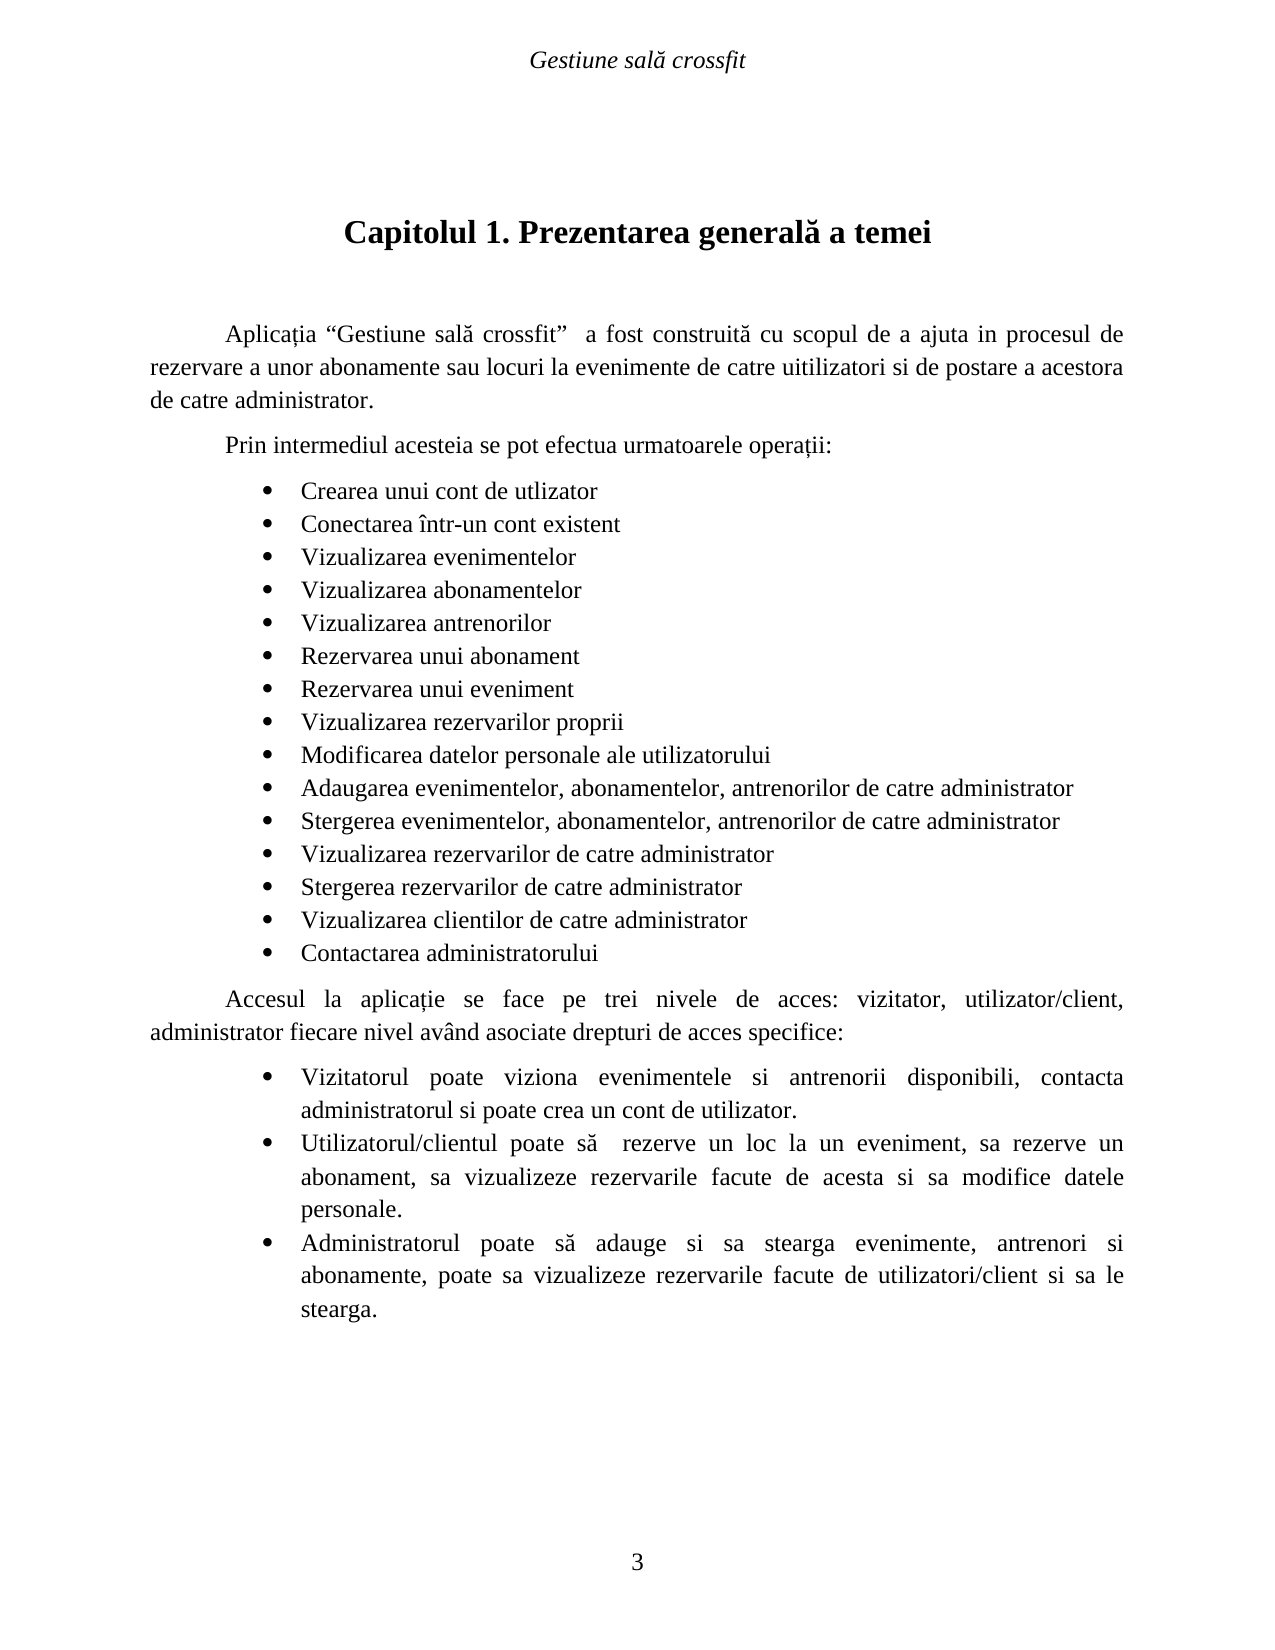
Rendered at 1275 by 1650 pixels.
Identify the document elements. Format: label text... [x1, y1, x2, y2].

list Vizualizarea abonamentelor [263, 575, 1125, 604]
list Vizitatorul poate viziona evenimentele si antrenorii disponibili, contacta administratorul si poate crea un cont de utilizator. [263, 1062, 1125, 1124]
list Utilizatorul/clientul poate să rezerve un loc la un eveniment, sa rezerve un abonament, sa vizualizeze rezervarile facute de acesta si sa modifice datele personale. [263, 1128, 1125, 1223]
subtitle Capitolul 1. Prezentarea generală a temei [150, 212, 1125, 251]
list Rezervarea unui eveniment [263, 674, 1125, 703]
list Contactarea administratorului [263, 938, 1125, 967]
list Vizualizarea antrenorilor [263, 608, 1125, 637]
list Vizualizarea rezervarilor de catre administrator [263, 839, 1125, 868]
list Stergerea evenimentelor, abonamentelor, antrenorilor de catre administrator [263, 806, 1125, 835]
list Stergerea rezervarilor de catre administrator [263, 872, 1125, 901]
text Aplicația “Gestiune sală crossfit” a fost construită cu scopul de a ajuta in procesul de rezervare a unor abonamente sau locuri la evenimente de catre uitilizatori si de postare a acestora de catre administrator. [150, 319, 1125, 414]
list Adaugarea evenimentelor, abonamentelor, antrenorilor de catre administrator [263, 773, 1125, 802]
list Administratorul poate să adauge si sa stearga evenimente, antrenori si abonamente, poate sa vizualizeze rezervarile facute de utilizatori/client si sa le stearga. [263, 1228, 1125, 1322]
list Conectarea într-un cont existent [263, 509, 1125, 538]
list Vizualizarea clientilor de catre administrator [263, 905, 1125, 934]
list Rezervarea unui abonament [263, 641, 1125, 670]
list Modificarea datelor personale ale utilizatorului [263, 740, 1125, 769]
list Crearea unui cont de utlizator [263, 476, 1125, 505]
text Accesul la aplicație se face pe trei nivele de acces: vizitator, utilizator/client, administrator fiecare nivel având asociate drepturi de acces specifice: [150, 984, 1125, 1046]
text Prin intermediul acesteia se pot efectua urmatoarele operații: [150, 431, 1125, 459]
list Vizualizarea evenimentelor [263, 542, 1125, 571]
list Vizualizarea rezervarilor proprii [263, 707, 1125, 736]
